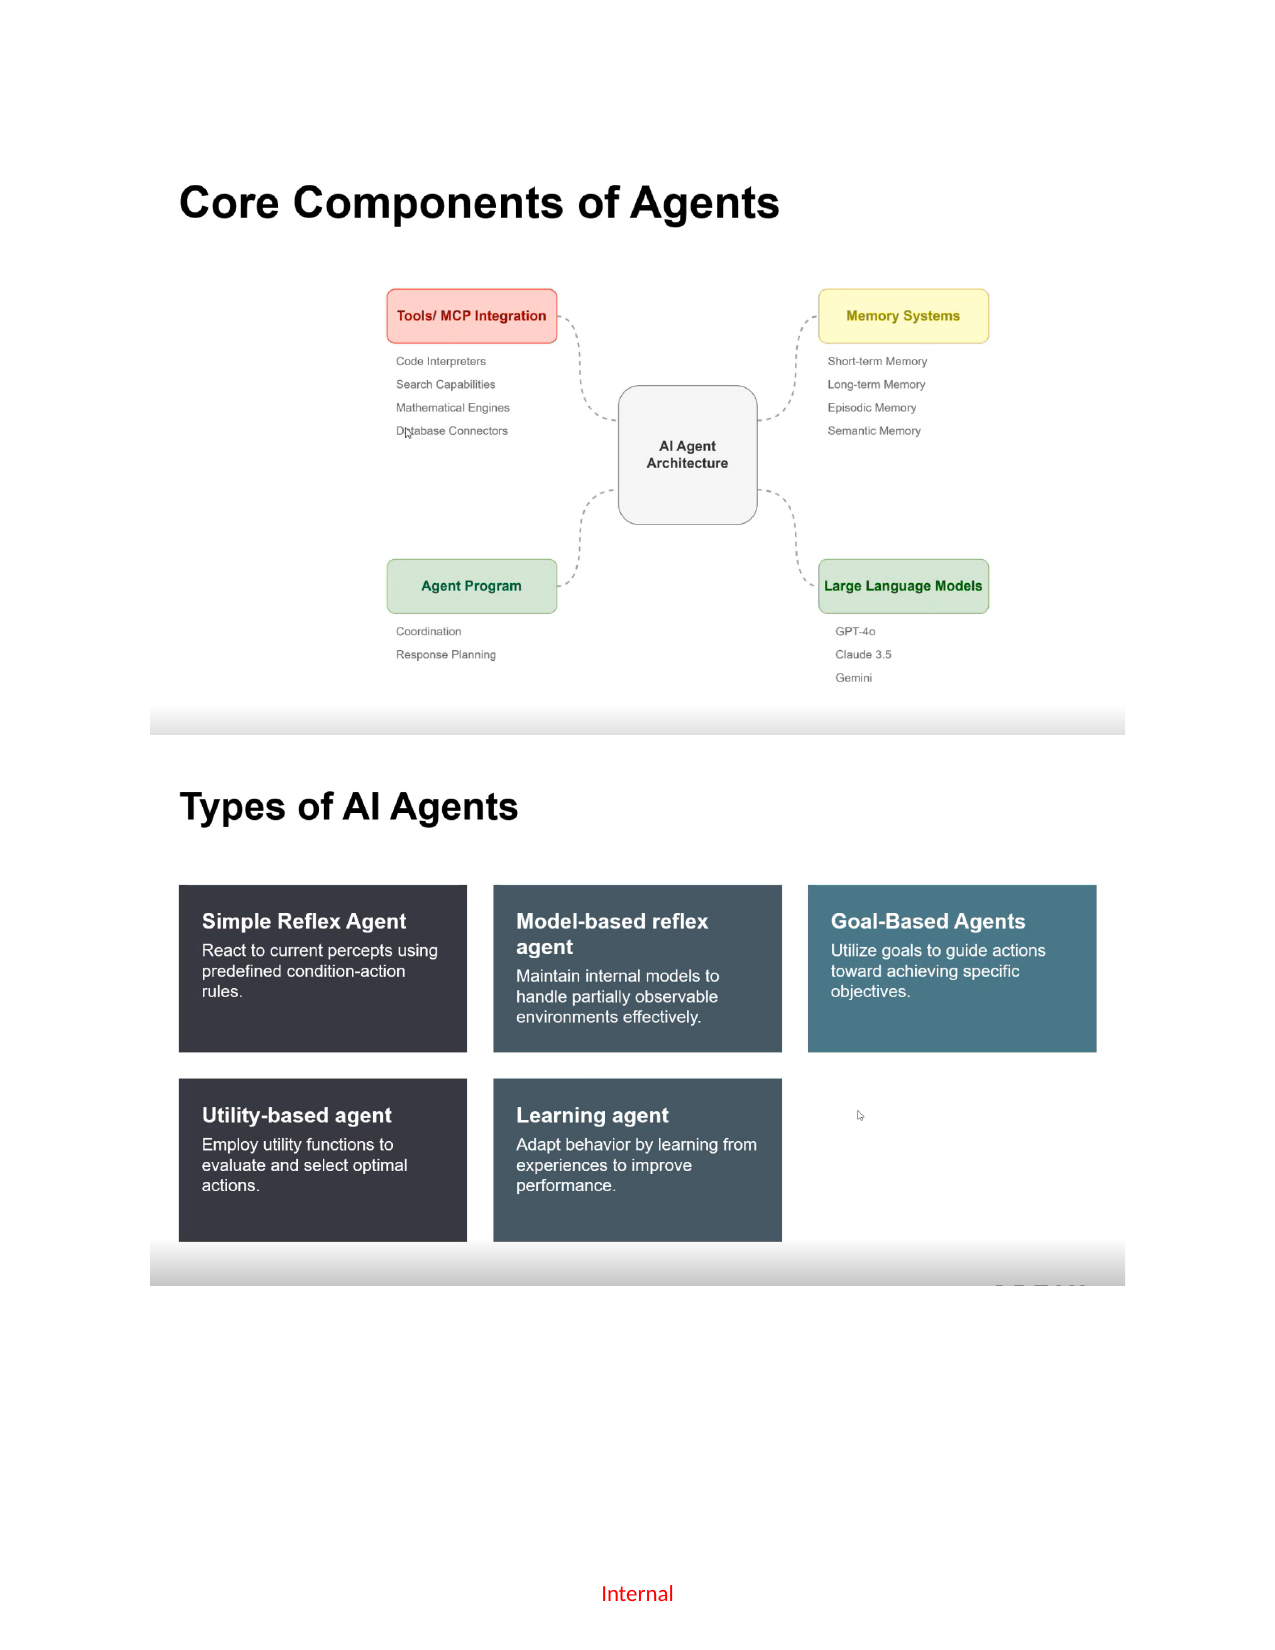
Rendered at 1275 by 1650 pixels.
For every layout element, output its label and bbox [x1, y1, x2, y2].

picture [150, 150, 1125, 735]
picture [150, 753, 1125, 1286]
